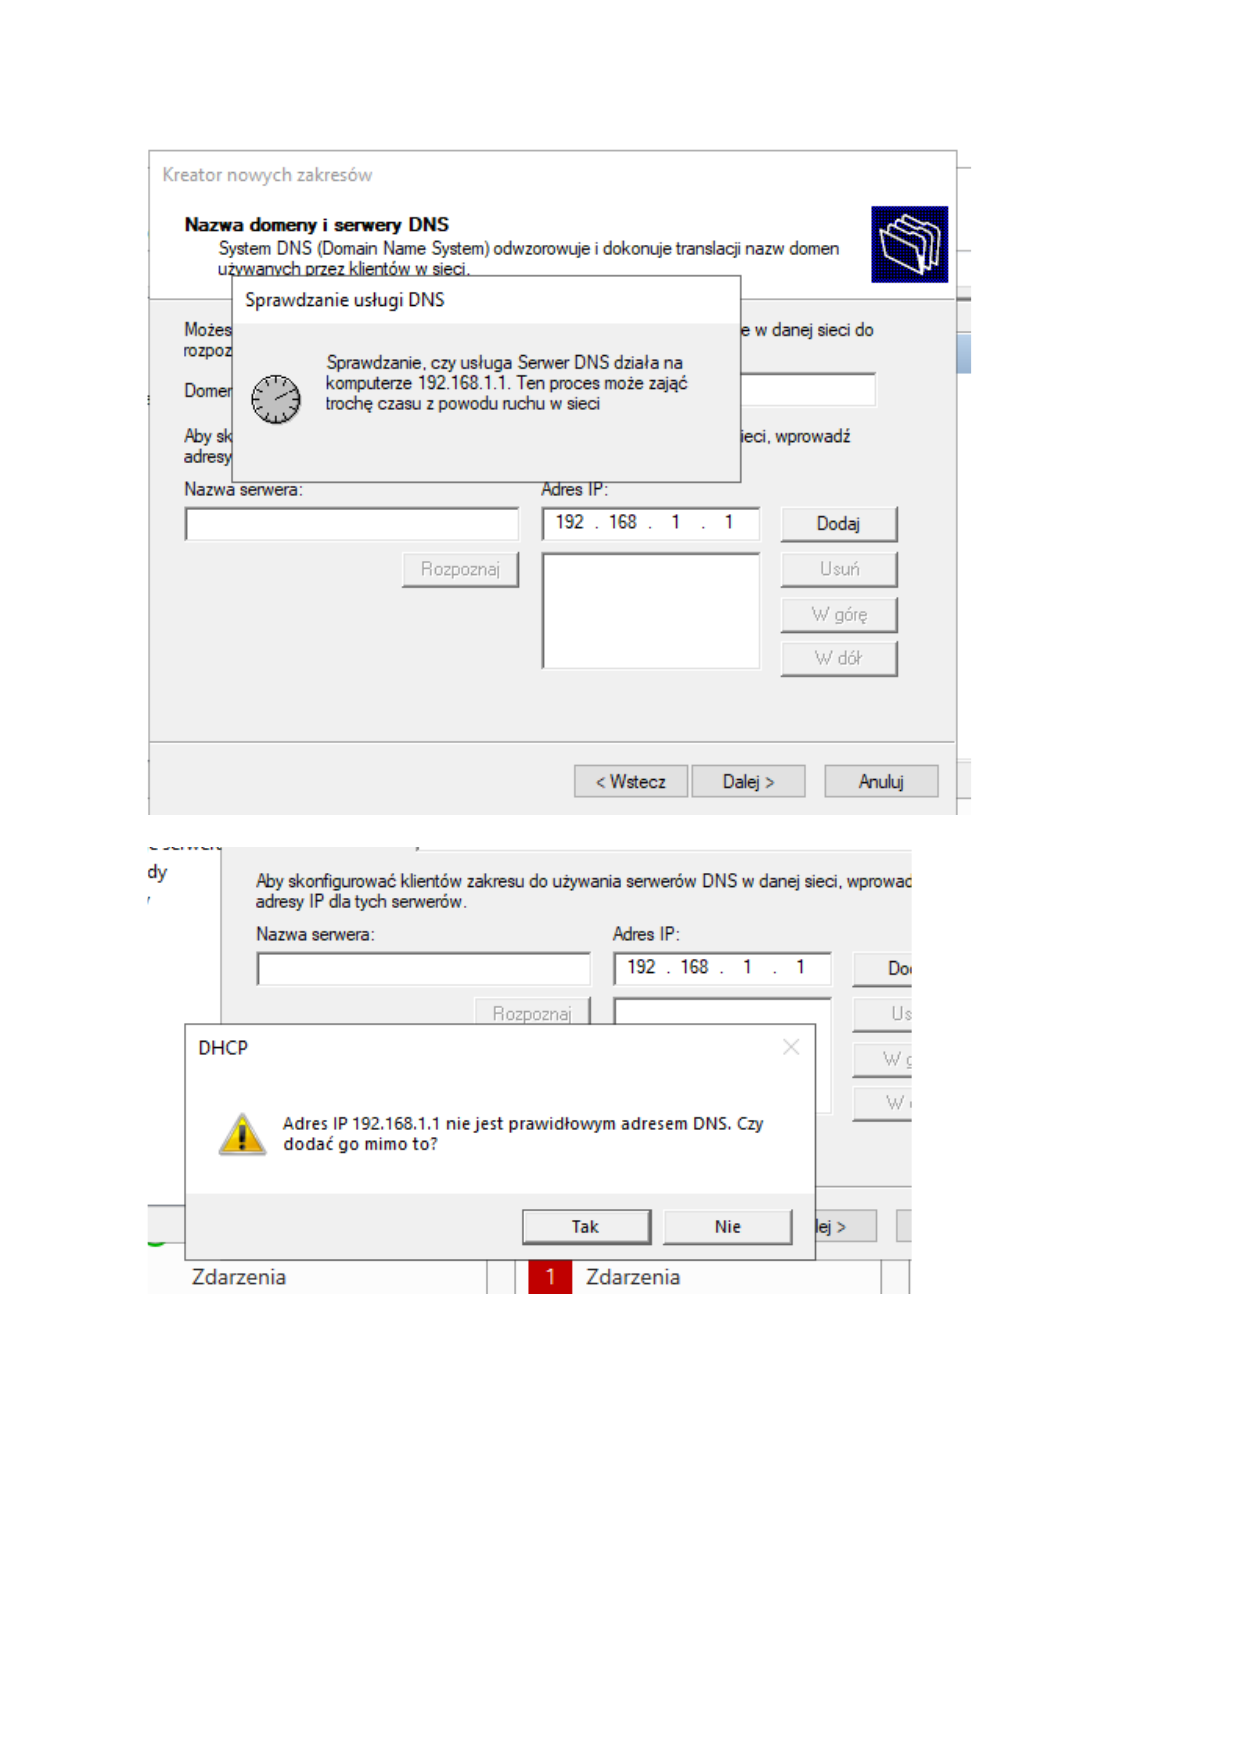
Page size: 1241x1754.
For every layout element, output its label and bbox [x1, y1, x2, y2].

picture [147, 147, 972, 815]
text [148, 148, 1093, 1324]
picture [147, 847, 912, 1294]
